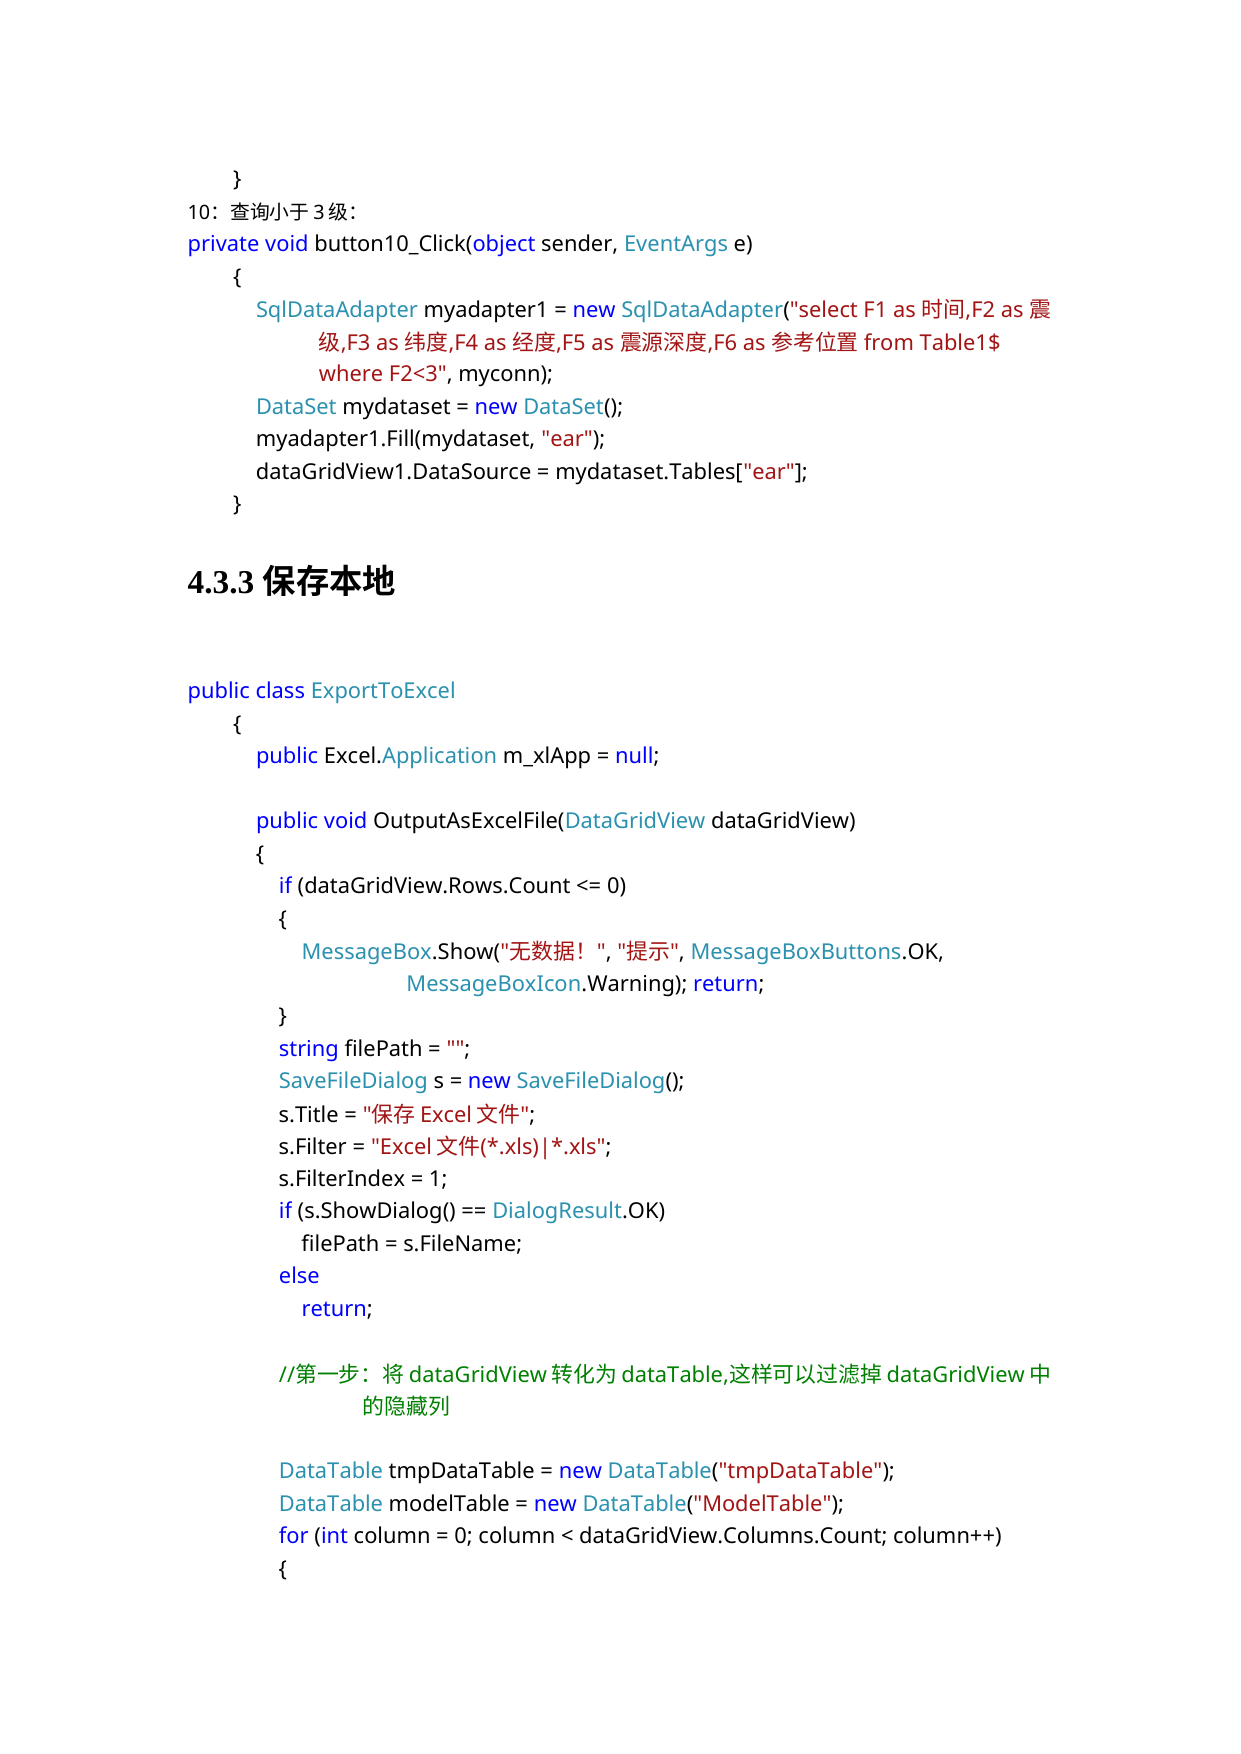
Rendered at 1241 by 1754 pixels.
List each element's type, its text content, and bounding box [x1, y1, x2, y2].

text DataSet mydataset = new DataSet(); [187, 389, 1053, 422]
text for (int column = 0; column < dataGridView.Columns.Count; column++) [187, 1519, 1053, 1551]
text string filePath = ""; [187, 1031, 1053, 1064]
text { [187, 1551, 1053, 1584]
text MessageBox.Show("无数据！", "提示", MessageBoxButtons.OK, MessageBoxIcon.Warning); return; [187, 934, 1053, 999]
text DataTable tmpDataTable = new DataTable("tmpDataTable"); [187, 1454, 1053, 1486]
text { [187, 901, 1053, 934]
text return; [187, 1291, 1053, 1324]
text s.Filter = "Excel文件(*.xls)|*.xls"; [480, 1129, 1053, 1161]
text SaveFileDialog s = new SaveFileDialog(); [187, 1064, 1053, 1096]
text if (s.ShowDialog() == DialogResult.OK) [187, 1194, 1053, 1226]
text filePath = s.FileName; [187, 1226, 1053, 1259]
subtitle 4.3.3 保存本地 [187, 547, 1053, 612]
text //第一步：将dataGridView转化为dataTable,这样可以过滤掉dataGridView中的隐藏列 [187, 1356, 1053, 1421]
text { [187, 259, 1053, 292]
text public class ExportToExcel [187, 674, 1053, 706]
text else [187, 1259, 1053, 1291]
text 10：查询小于3级： [187, 194, 1053, 227]
text dataGridView1.DataSource = mydataset.Tables["ear"]; [187, 454, 1053, 487]
text } [187, 999, 1053, 1031]
text DataTable modelTable = new DataTable("ModelTable"); [187, 1486, 1053, 1519]
text myadapter1.Fill(mydataset, "ear"); [187, 422, 1053, 454]
text s.FilterIndex = 1; [187, 1161, 1053, 1194]
text public void OutputAsExcelFile(DataGridView dataGridView) [187, 804, 1053, 836]
text } [187, 162, 1053, 194]
text SqlDataAdapter myadapter1 = new SqlDataAdapter("select F1 as 时间,F2 as 震级,F3 as 纬度,F4 as 经度,F5 as 震源深度,F6 as 参考位置 from Table1$ where F2<3", myconn); [187, 292, 1053, 389]
text s.Title = "保存Excel文件"; [187, 1096, 1053, 1129]
text private void button10_Click(object sender, EventArgs e) [187, 227, 1053, 259]
text if (dataGridView.Rows.Count <= 0) [187, 869, 1053, 901]
text { [187, 706, 1053, 739]
text } [187, 487, 1053, 519]
text { [187, 836, 1053, 869]
text public Excel.Application m_xlApp = null; [187, 739, 1053, 771]
